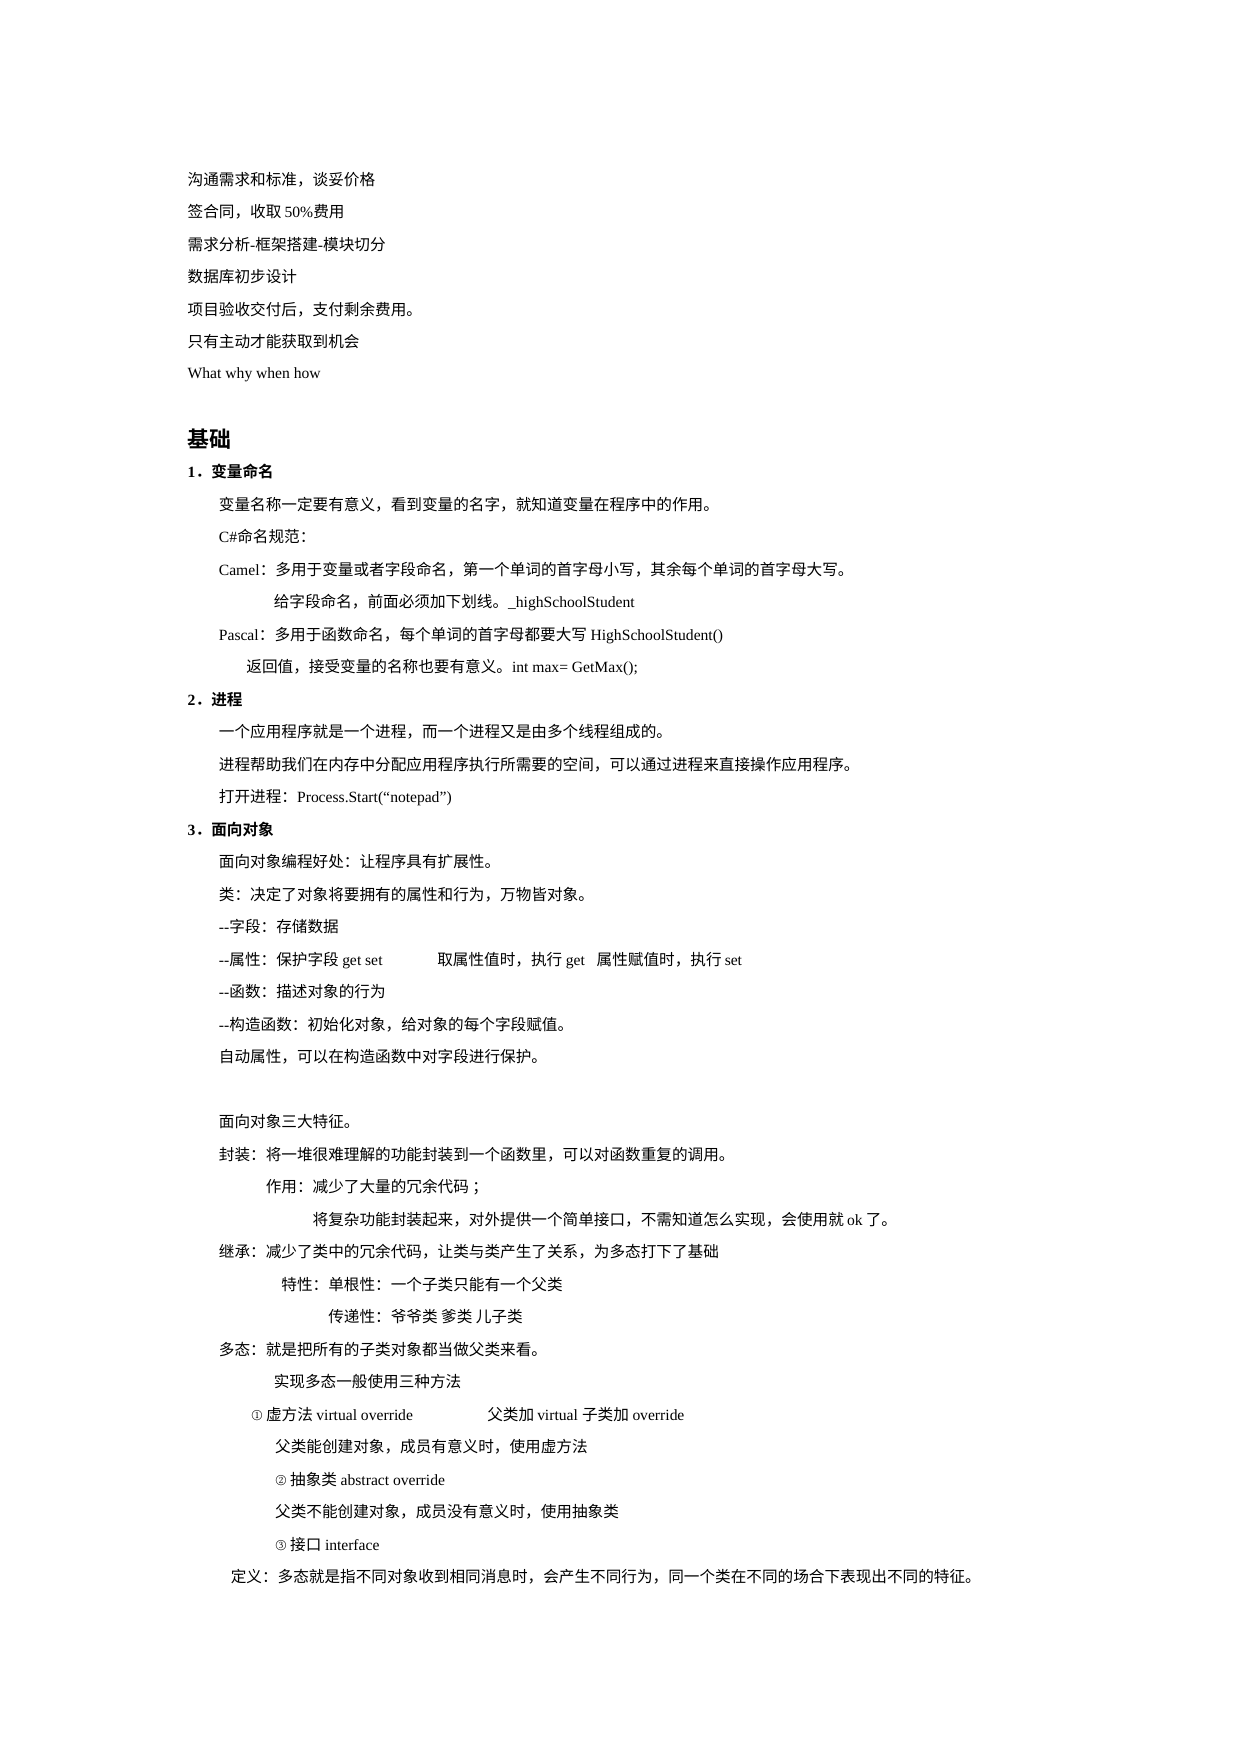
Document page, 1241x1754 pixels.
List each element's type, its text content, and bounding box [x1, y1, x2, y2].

text What why when how [187, 357, 1053, 389]
text 进程帮助我们在内存中分配应用程序执行所需要的空间，可以通过进程来直接操作应用程序。 [187, 747, 1053, 779]
text 只有主动才能获取到机会 [187, 324, 1053, 357]
text 需求分析-框架搭建-模块切分 [187, 227, 1053, 259]
text 打开进程：Process.Start(“notepad”) [187, 779, 1053, 812]
text 父类能创建对象，成员有意义时，使用虚方法 [187, 1429, 1053, 1462]
text 签合同，收取50%费用 [187, 194, 1053, 227]
text 面向对象三大特征。 [187, 1104, 1053, 1137]
text 变量名称一定要有意义，看到变量的名字，就知道变量在程序中的作用。 [187, 487, 1053, 519]
text 数据库初步设计 [187, 259, 1053, 292]
text 父类不能创建对象，成员没有意义时，使用抽象类 [187, 1494, 1053, 1527]
text 传递性：爷爷类 爹类 儿子类 [187, 1299, 1053, 1332]
text 多态：就是把所有的子类对象都当做父类来看。 [187, 1332, 1053, 1364]
text 继承：减少了类中的冗余代码，让类与类产生了关系，为多态打下了基础 [187, 1234, 1053, 1267]
text 一个应用程序就是一个进程，而一个进程又是由多个线程组成的。 [187, 714, 1053, 747]
text 给字段命名，前面必须加下划线。_highSchoolStudent [187, 584, 1053, 617]
text 3．面向对象 [187, 812, 1053, 844]
text 项目验收交付后，支付剩余费用。 [187, 292, 1053, 324]
text 1．变量命名 [187, 454, 1053, 487]
text 类：决定了对象将要拥有的属性和行为，万物皆对象。 [187, 877, 1053, 909]
text 面向对象编程好处：让程序具有扩展性。 [187, 844, 1053, 877]
text 作用：减少了大量的冗余代码 ； [187, 1169, 1053, 1202]
text 定义：多态就是指不同对象收到相同消息时，会产生不同行为，同一个类在不同的场合下表现出不同的特征。 [187, 1559, 1053, 1592]
text --属性：保护字段 get set 取属性值时，执行 get 属性赋值时，执行set [187, 942, 1053, 974]
text 封装：将一堆很难理解的功能封装到一个函数里，可以对函数重复的调用。 [187, 1137, 1053, 1169]
text ③接口 interface [187, 1527, 1053, 1559]
text Pascal：多用于函数命名，每个单词的首字母都要大写 HighSchoolStudent() [187, 617, 1053, 649]
text 实现多态一般使用三种方法 [187, 1364, 1053, 1397]
text 自动属性，可以在构造函数中对字段进行保护。 [187, 1039, 1053, 1072]
text 2．进程 [187, 682, 1053, 714]
text 将复杂功能封装起来，对外提供一个简单接口，不需知道怎么实现，会使用就ok了。 [187, 1202, 1053, 1234]
text 返回值，接受变量的名称也要有意义。int max= GetMax(); [187, 649, 1053, 682]
text --构造函数：初始化对象，给对象的每个字段赋值。 [187, 1007, 1053, 1039]
text 沟通需求和标准，谈妥价格 [187, 162, 1053, 194]
text C#命名规范： [187, 519, 1053, 552]
text Camel：多用于变量或者字段命名，第一个单词的首字母小写，其余每个单词的首字母大写。 [187, 552, 1053, 584]
text ①虚方法 virtual override 父类加virtual 子类加 override [187, 1397, 1053, 1429]
text 基础 [187, 422, 1053, 454]
text --字段：存储数据 [187, 909, 1053, 942]
text --函数：描述对象的行为 [187, 974, 1053, 1007]
text ②抽象类 abstract override [187, 1462, 1053, 1494]
text 特性：单根性：一个子类只能有一个父类 [187, 1267, 1053, 1299]
